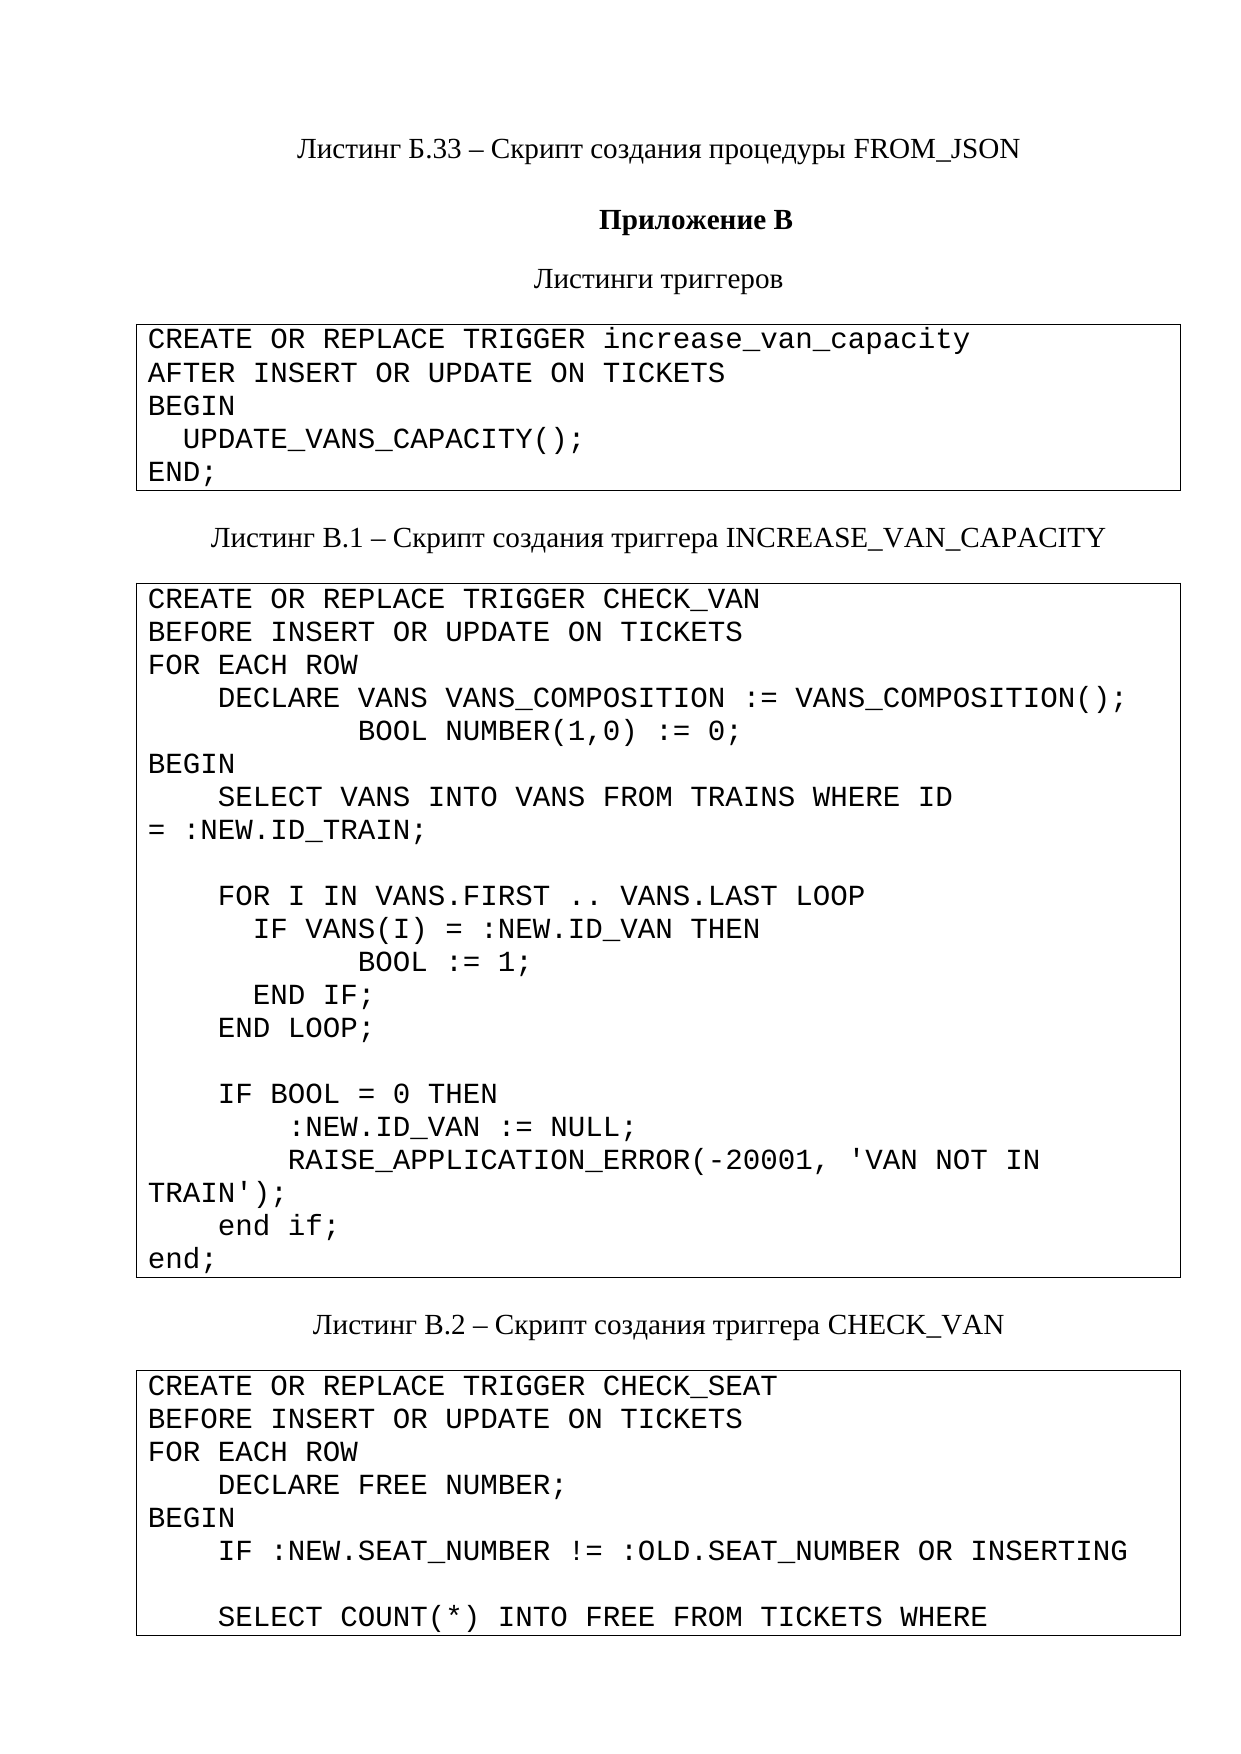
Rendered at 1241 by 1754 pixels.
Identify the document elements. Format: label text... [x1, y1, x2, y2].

text Приложение В [211, 202, 1181, 236]
table_header CREATE OR REPLACE TRIGGER increase_van_capacity AFTER INSERT OR UPDATE ON TICKETS BEGIN UPDATE_VANS_CAPACITY(); END; [137, 325, 1180, 490]
text Листинг Б.33 – Скрипт создания процедуры FROM_JSON [136, 131, 1181, 165]
text Листинг В.1 – Скрипт создания триггера INCREASE_VAN_CAPACITY [136, 520, 1181, 553]
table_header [137, 1371, 1180, 1635]
table_header CREATE OR REPLACE TRIGGER CHECK_VAN BEFORE INSERT OR UPDATE ON TICKETS FOR EACH ROW DECLARE VANS VANS_COMPOSITION := VANS_COMPOSITION(); BOOL NUMBER(1,0) := 0; BEGIN SELECT VANS INTO VANS FROM TRAINS WHERE ID = :NEW.ID_TRAIN; FOR I IN VANS.FIRST .. VANS.LAST LOOP IF VANS(I) = :NEW.ID_VAN THEN BOOL := 1; END IF; END LOOP; IF BOOL = 0 THEN :NEW.ID_VAN := NULL; RAISE_APPLICATION_ERROR(-20001, 'VAN NOT IN TRAIN'); end if; end; [137, 584, 1180, 1277]
text Листинг В.2 – Скрипт создания триггера CHECK_VAN [136, 1307, 1181, 1341]
text Листинги триггеров [136, 261, 1181, 294]
